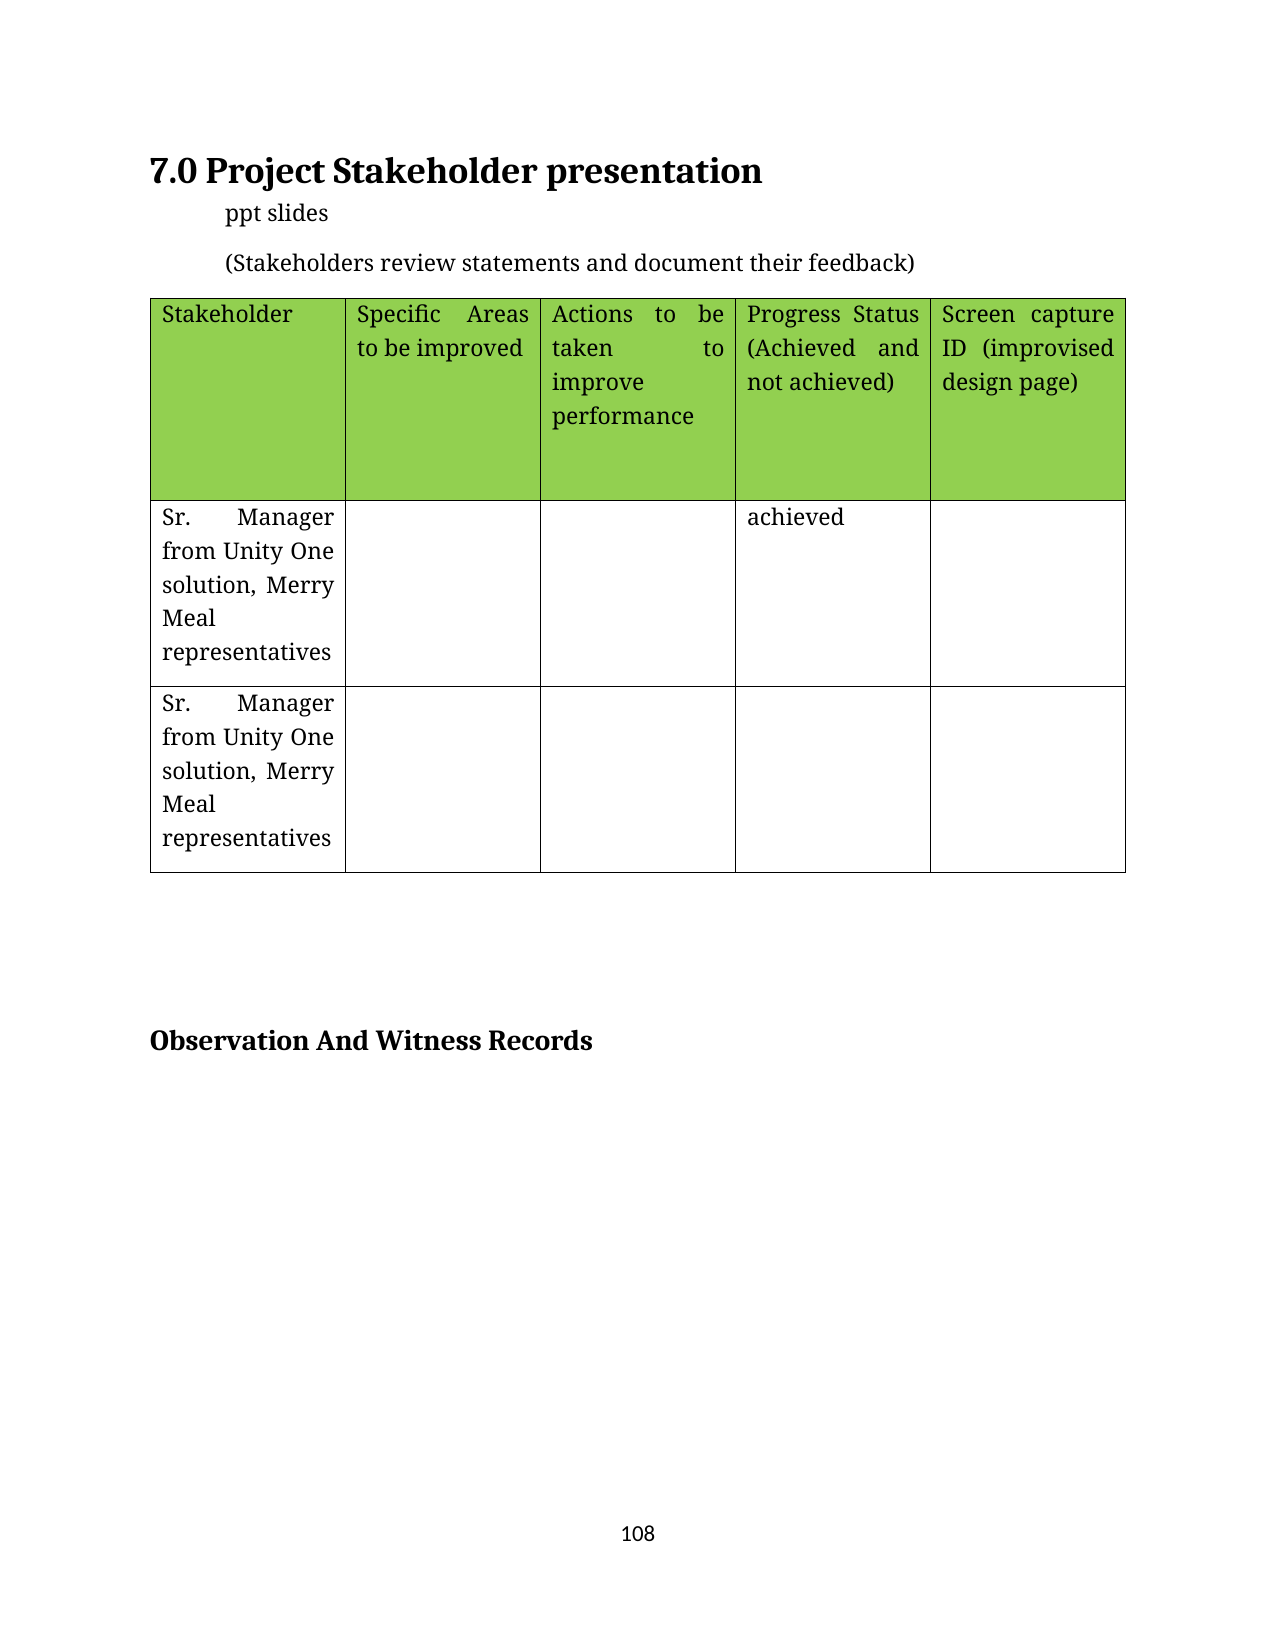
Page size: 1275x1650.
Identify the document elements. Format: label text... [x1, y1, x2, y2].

table_cell [931, 501, 1125, 686]
table_cell [346, 687, 540, 872]
text ppt slides [150, 197, 1125, 228]
table_cell achieved [736, 501, 930, 686]
table_header Progress Status (Achieved and not achieved) [736, 299, 930, 500]
table_cell [931, 687, 1125, 872]
table_header Stakeholder [151, 299, 345, 500]
table_cell [541, 687, 735, 872]
table_cell [736, 687, 930, 872]
table_cell Sr. Manager from Unity One solution, Merry Meal representatives [151, 501, 345, 686]
table_header Specific Areas to be improved [346, 299, 540, 500]
table_cell Sr. Manager from Unity One solution, Merry Meal representatives [151, 687, 345, 872]
subtitle 7.0 Project Stakeholder presentation [150, 150, 1125, 193]
text (Stakeholders review statements and document their feedback) [150, 247, 1125, 278]
table_header Actions to be taken to improve performance [541, 299, 735, 500]
table_header Screen capture ID (improvised design page) [931, 299, 1125, 500]
table_cell [541, 501, 735, 686]
subtitle Observation And Witness Records [150, 1024, 1125, 1058]
table_cell [346, 501, 540, 686]
